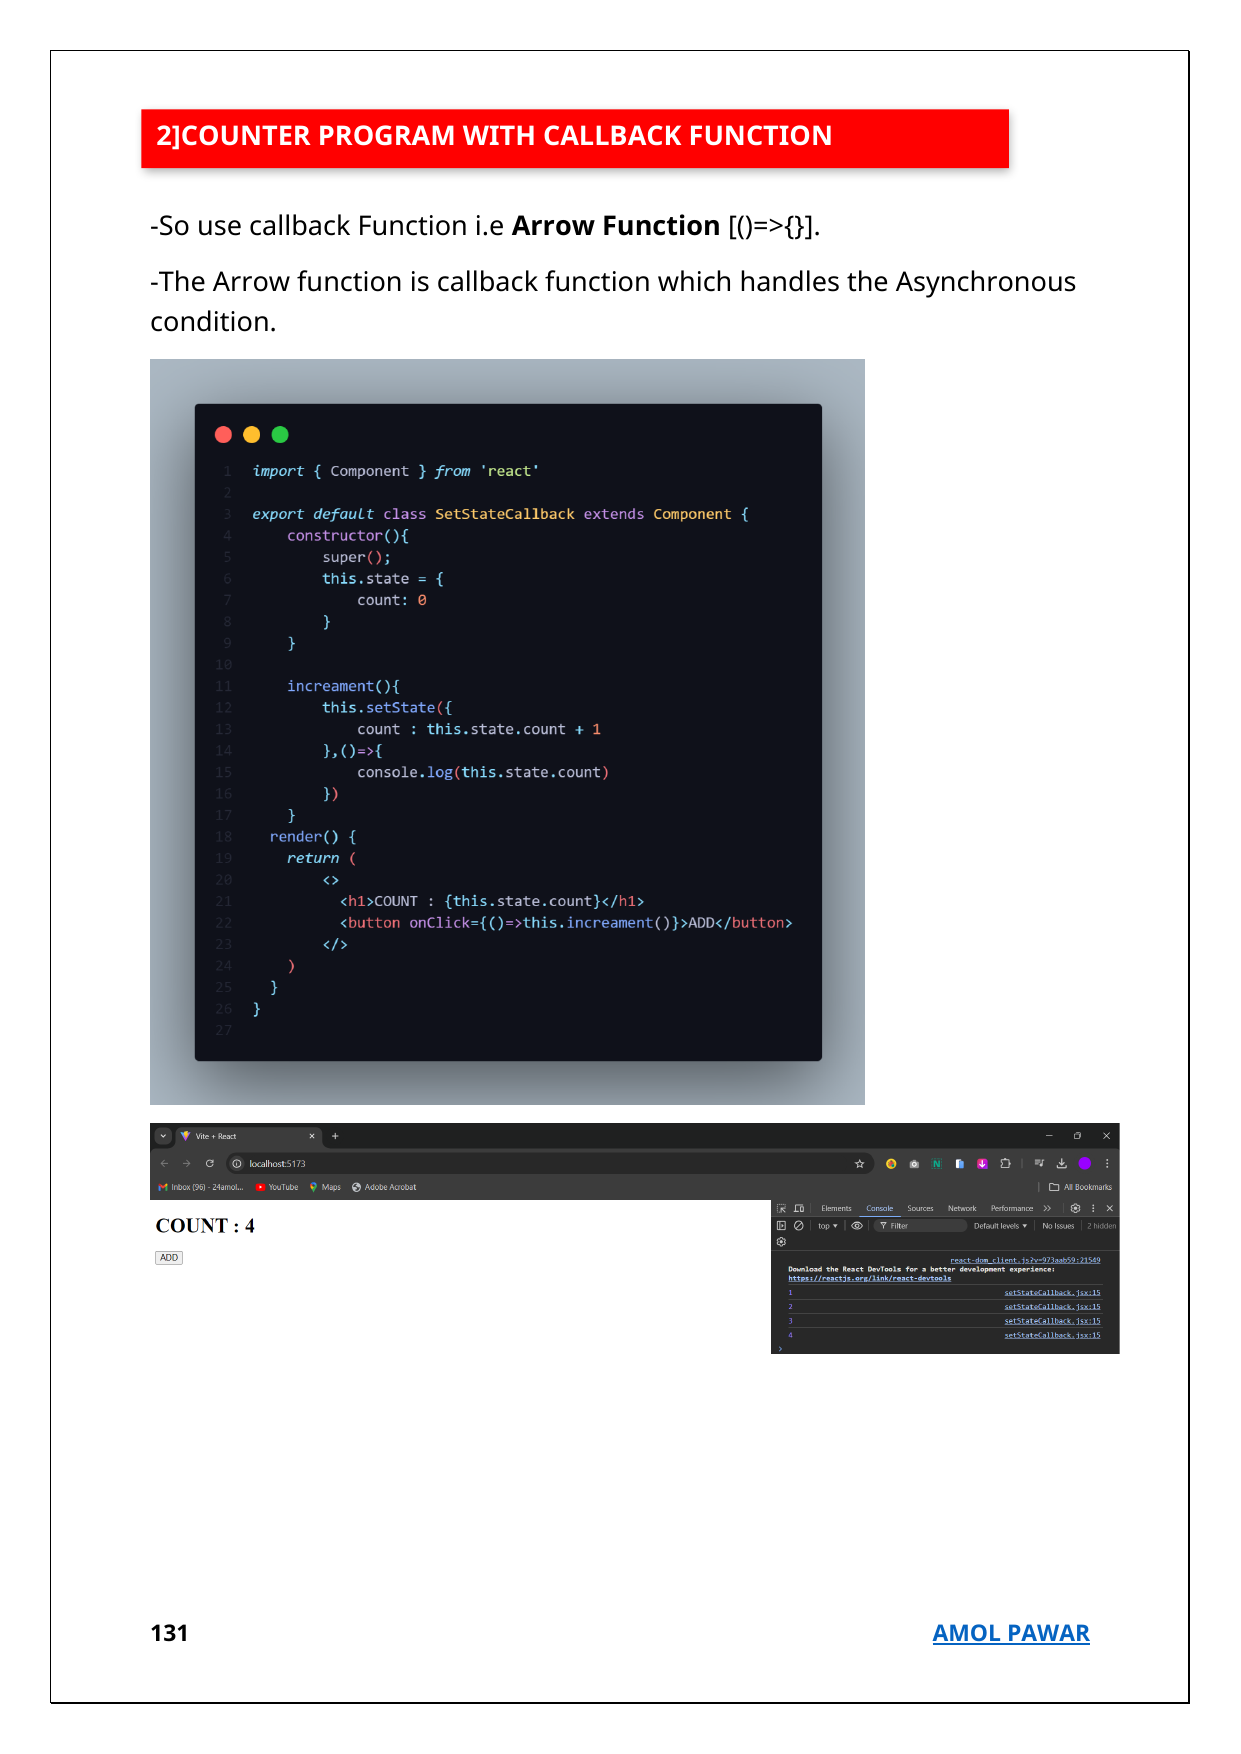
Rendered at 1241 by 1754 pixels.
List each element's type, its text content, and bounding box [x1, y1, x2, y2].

picture [150, 359, 865, 1105]
text -So use callback Function i.e Arrow Function [()=>{}]. [150, 206, 1089, 243]
text -The Arrow function is callback function which handles the Asynchronous condition. [150, 263, 1089, 339]
picture [150, 1123, 1120, 1354]
